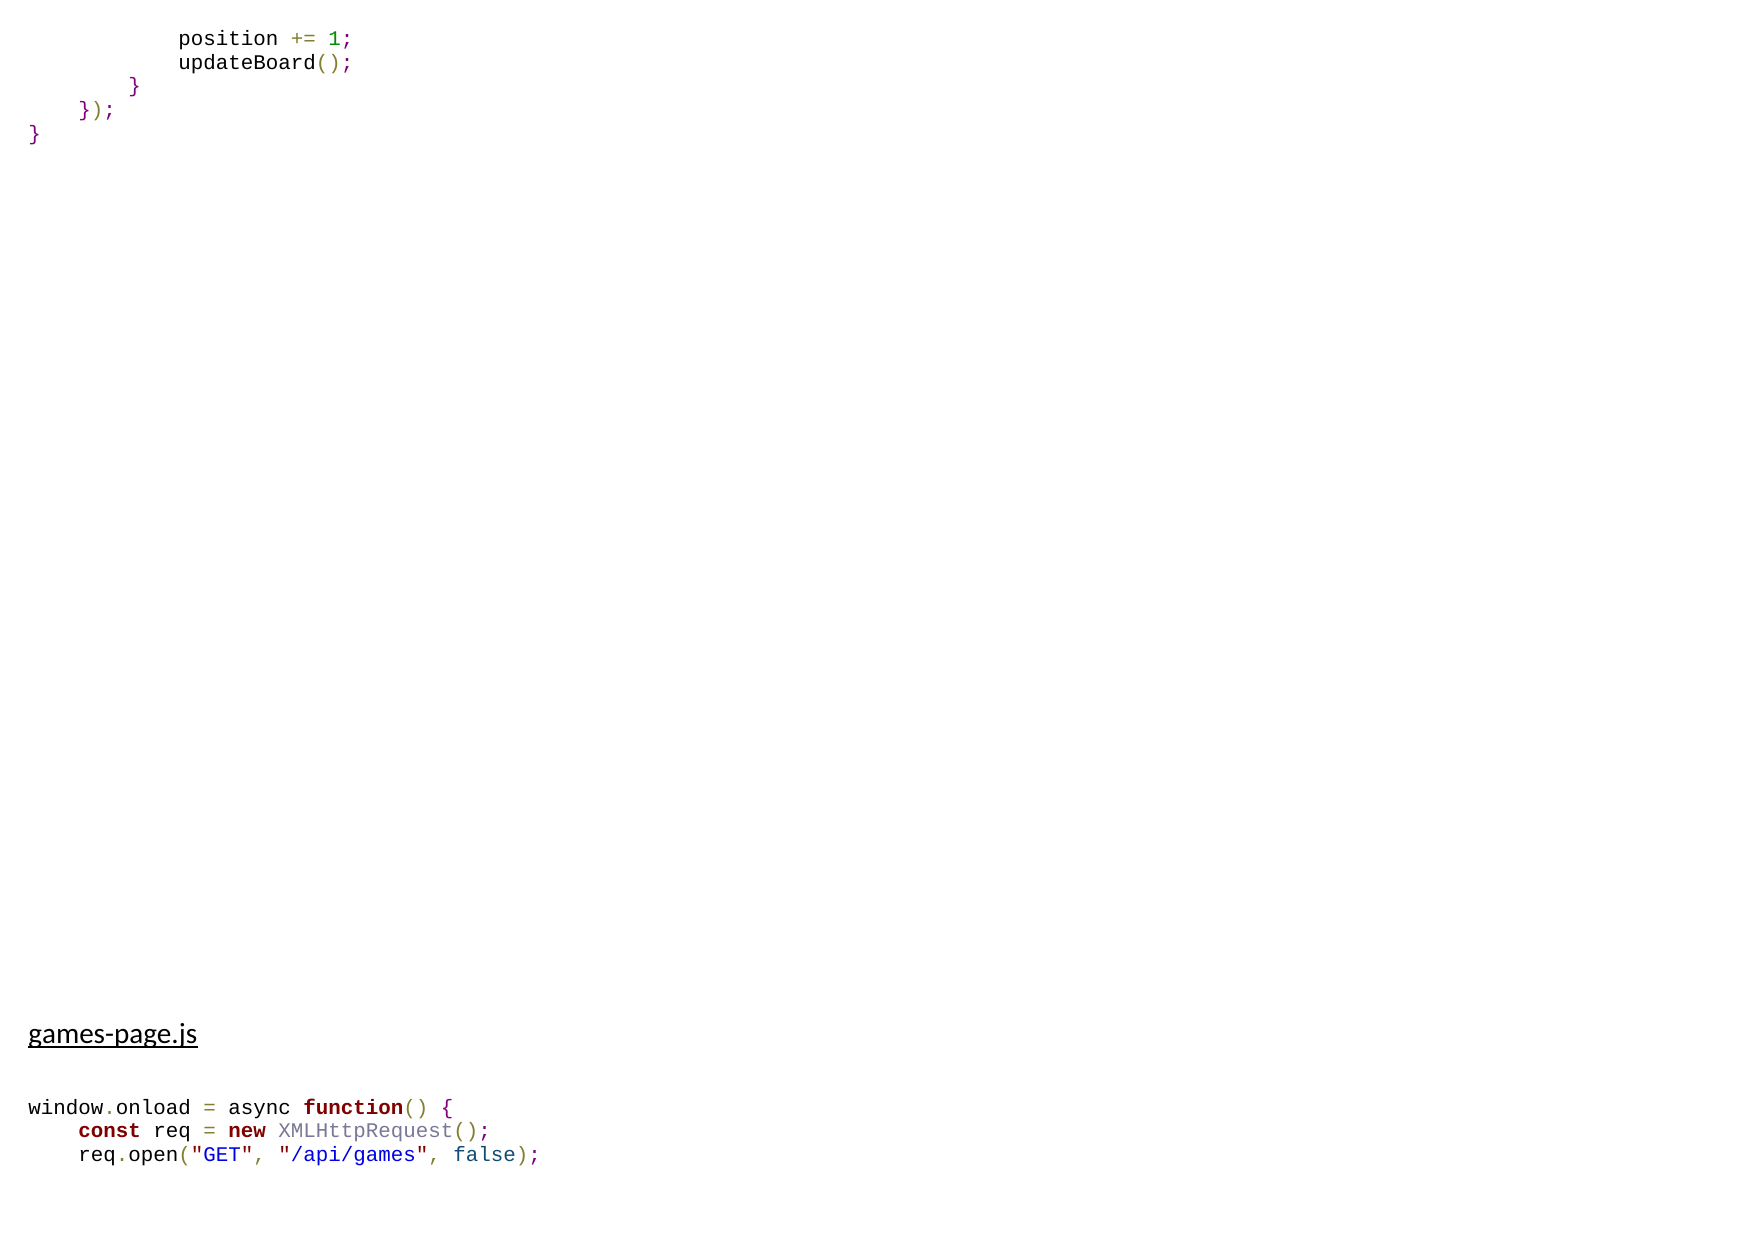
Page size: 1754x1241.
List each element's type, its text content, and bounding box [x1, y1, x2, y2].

text updateBoard(); [28, 52, 1725, 75]
text req.open("GET", "/api/games", false); [28, 1144, 1725, 1168]
text } [28, 75, 1725, 99]
text } [28, 123, 1725, 146]
subtitle games-page.js [28, 1016, 1725, 1051]
text position += 1; [28, 28, 1725, 52]
text }); [28, 99, 1725, 123]
text window.onload = async function() { [28, 1097, 1725, 1120]
text const req = new XMLHttpRequest(); [28, 1120, 1725, 1144]
